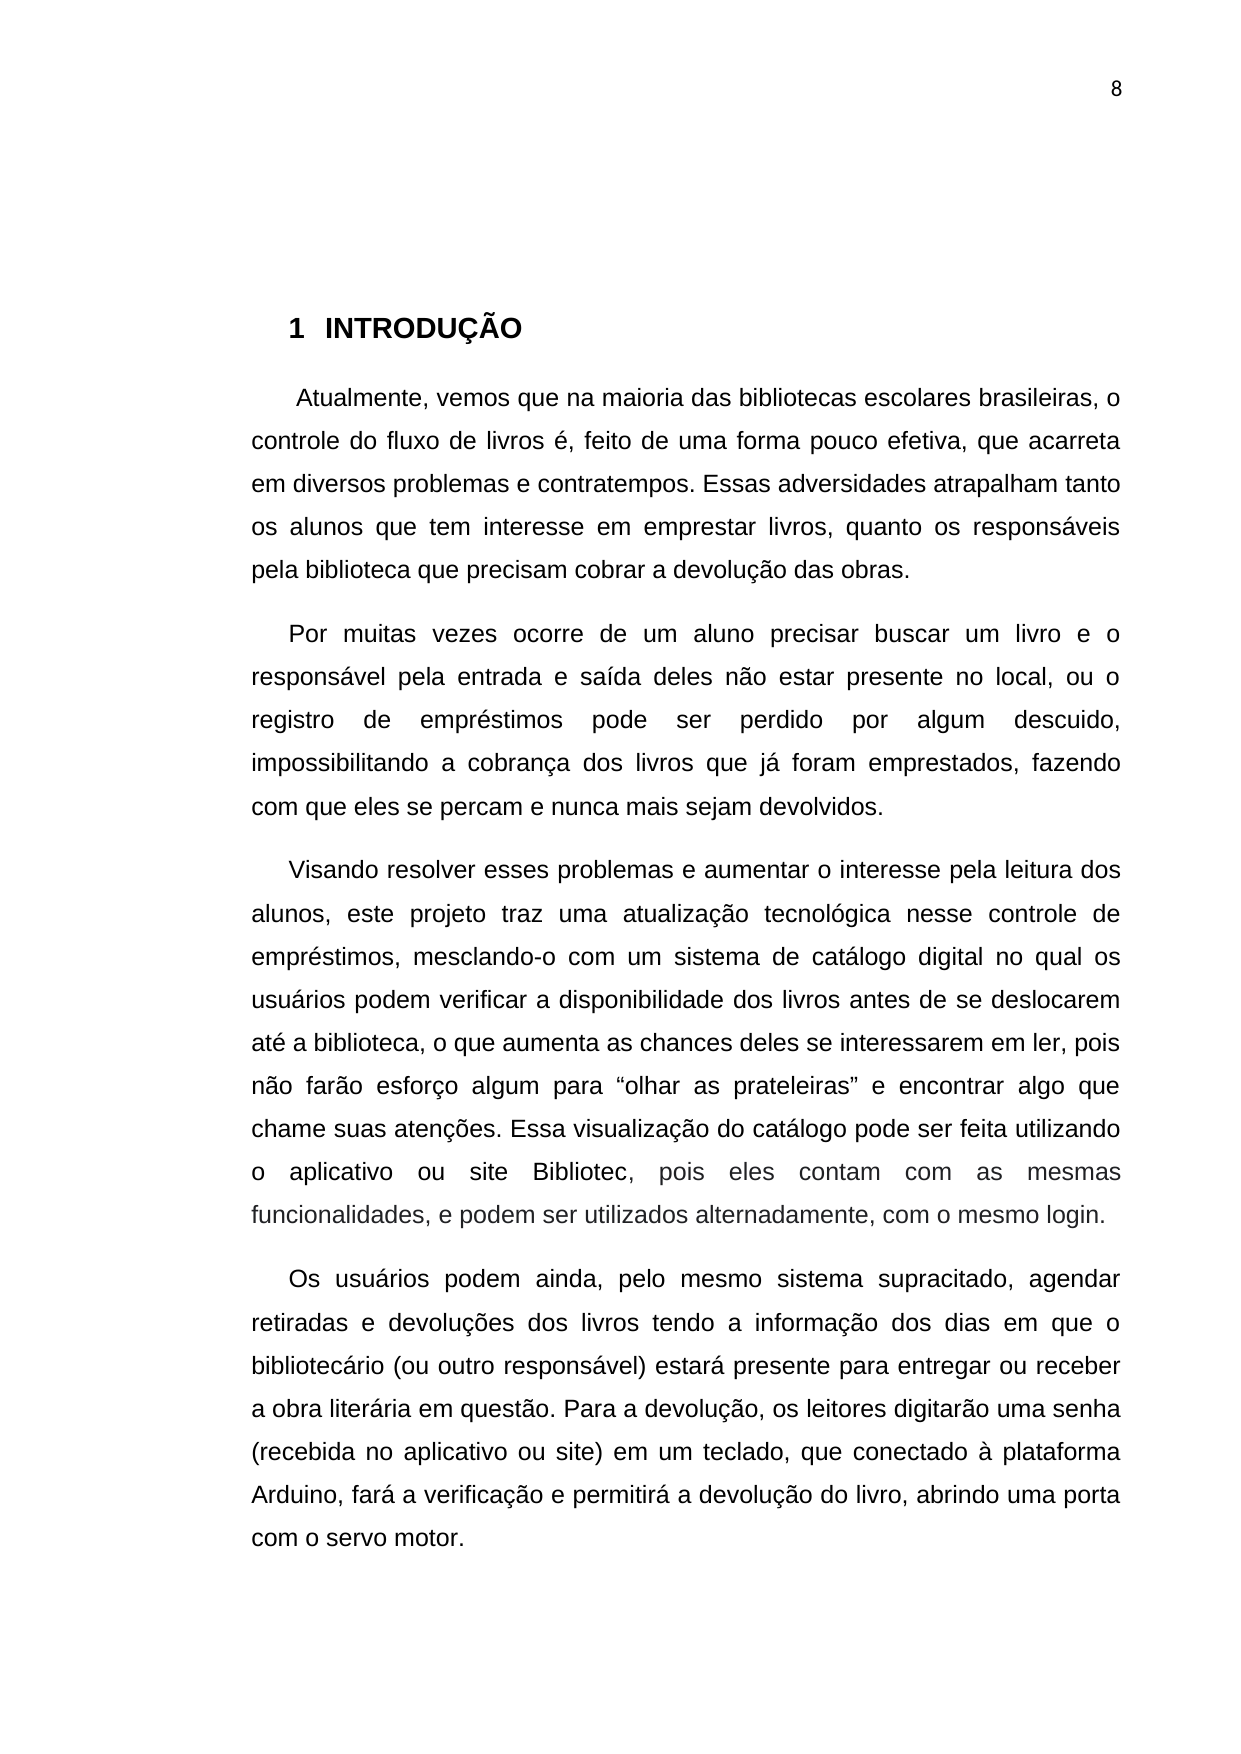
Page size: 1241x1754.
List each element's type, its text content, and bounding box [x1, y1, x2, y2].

list INTRODUÇÃO [251, 311, 1122, 345]
text Os usuários podem ainda, pelo mesmo sistema supracitado, agendar retiradas e devoluções dos livros tendo a informação dos dias em que o bibliotecário (ou outro responsável) estará presente para entregar ou receber a obra literária em questão. Para a devolução, os leitores digitarão uma senha (recebida no aplicativo ou site) em um teclado, que conectado à plataforma Arduino, fará a verificação e permitirá a devolução do livro, abrindo uma porta com o servo motor. [251, 1264, 1122, 1552]
text Por muitas vezes ocorre de um aluno precisar buscar um livro e o responsável pela entrada e saída deles não estar presente no local, ou o registro de empréstimos pode ser perdido por algum descuido, impossibilitando a cobrança dos livros que já foram emprestados, fazendo com que eles se percam e nunca mais sejam devolvidos. [251, 619, 1122, 820]
text Atualmente, vemos que na maioria das bibliotecas escolares brasileiras, o controle do fluxo de livros é, feito de uma forma pouco efetiva, que acarreta em diversos problemas e contratempos. Essas adversidades atrapalham tanto os alunos que tem interesse em emprestar livros, quanto os responsáveis pela biblioteca que precisam cobrar a devolução das obras. [251, 383, 1122, 584]
text Visando resolver esses problemas e aumentar o interesse pela leitura dos alunos, este projeto traz uma atualização tecnológica nesse controle de empréstimos, mesclando-o com um sistema de catálogo digital no qual os usuários podem verificar a disponibilidade dos livros antes de se deslocarem até a biblioteca, o que aumenta as chances deles se interessarem em ler, pois não farão esforço algum para “olhar as prateleiras” e encontrar algo que chame suas atenções. Essa visualização do catálogo pode ser feita utilizando o aplicativo ou site Bibliotec, pois eles contam com as mesmas funcionalidades, e podem ser utilizados alternadamente, com o mesmo login. [251, 856, 1122, 1229]
